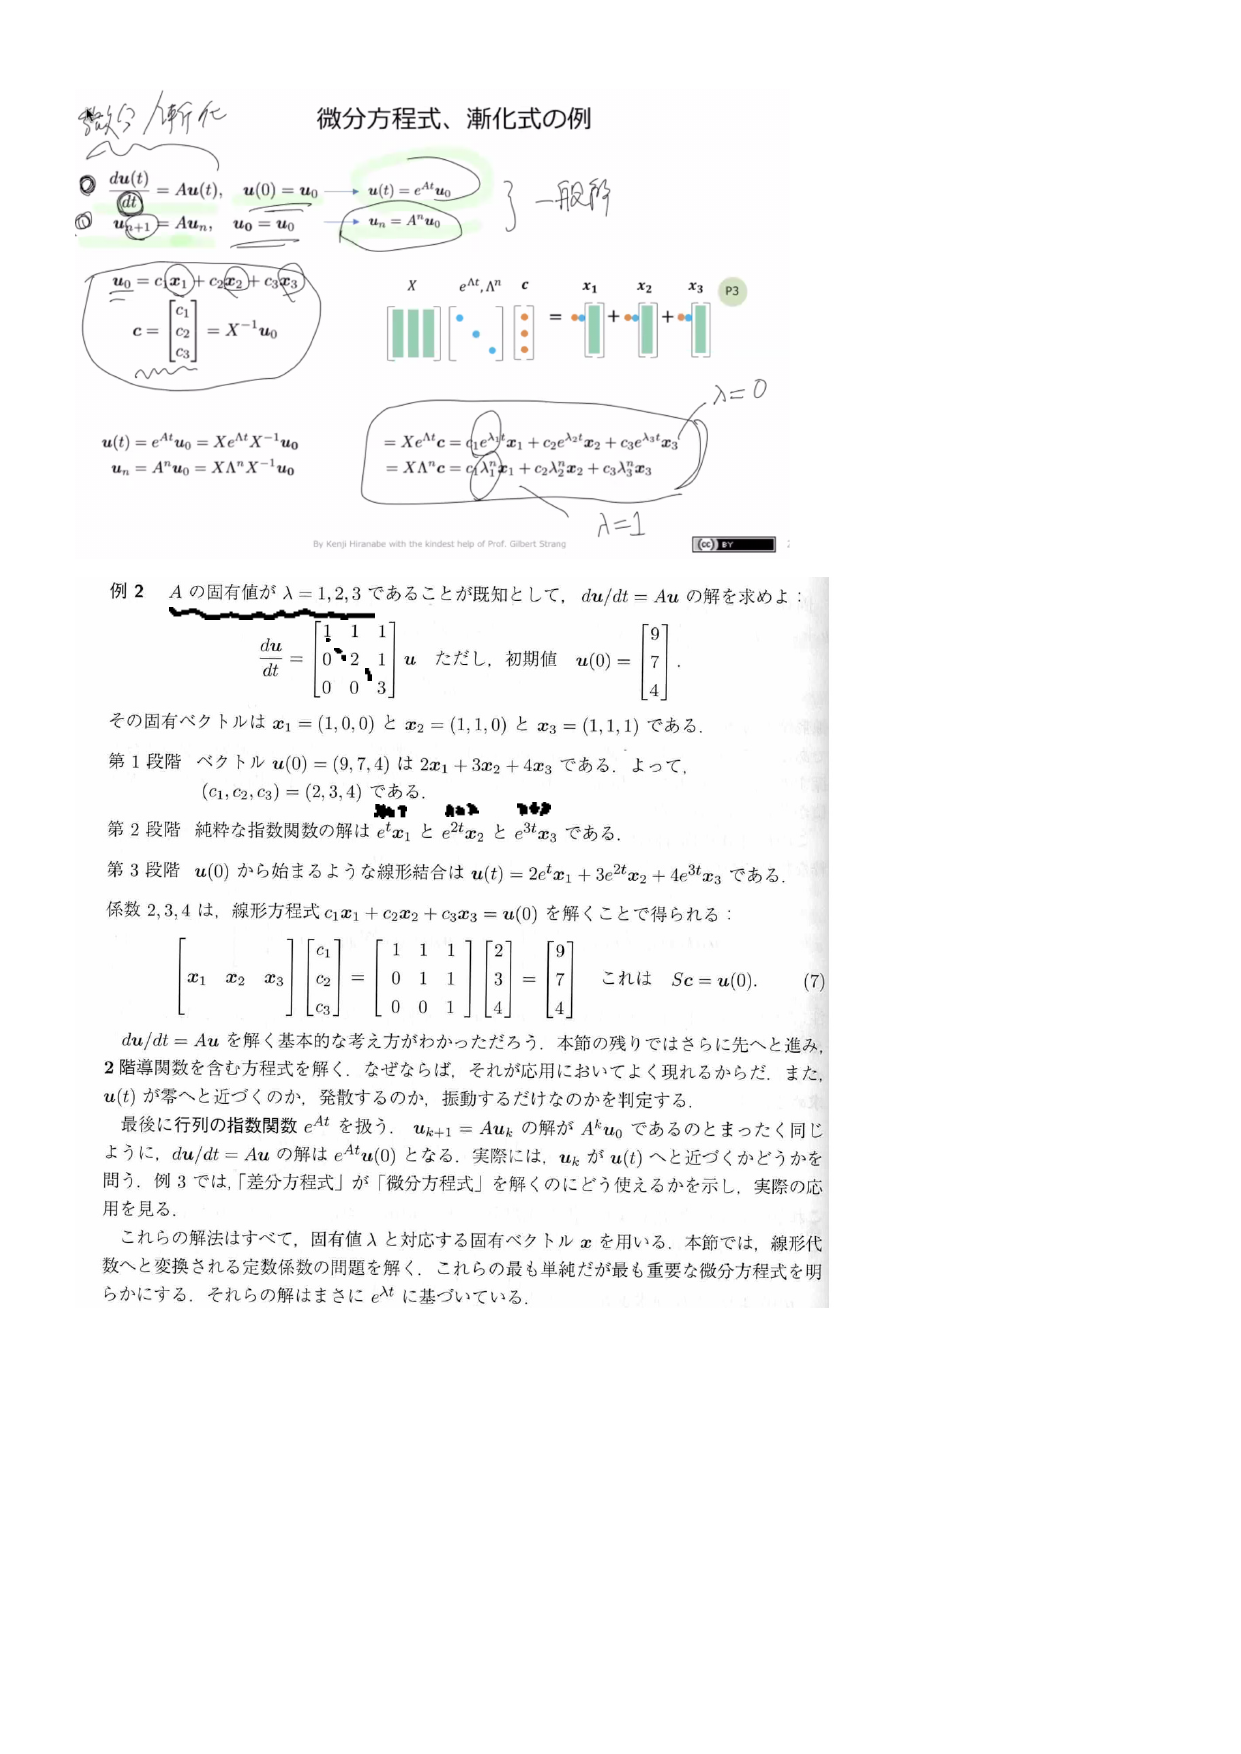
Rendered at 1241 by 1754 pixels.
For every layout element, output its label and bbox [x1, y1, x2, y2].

picture [75, 577, 839, 1308]
picture [75, 89, 790, 559]
